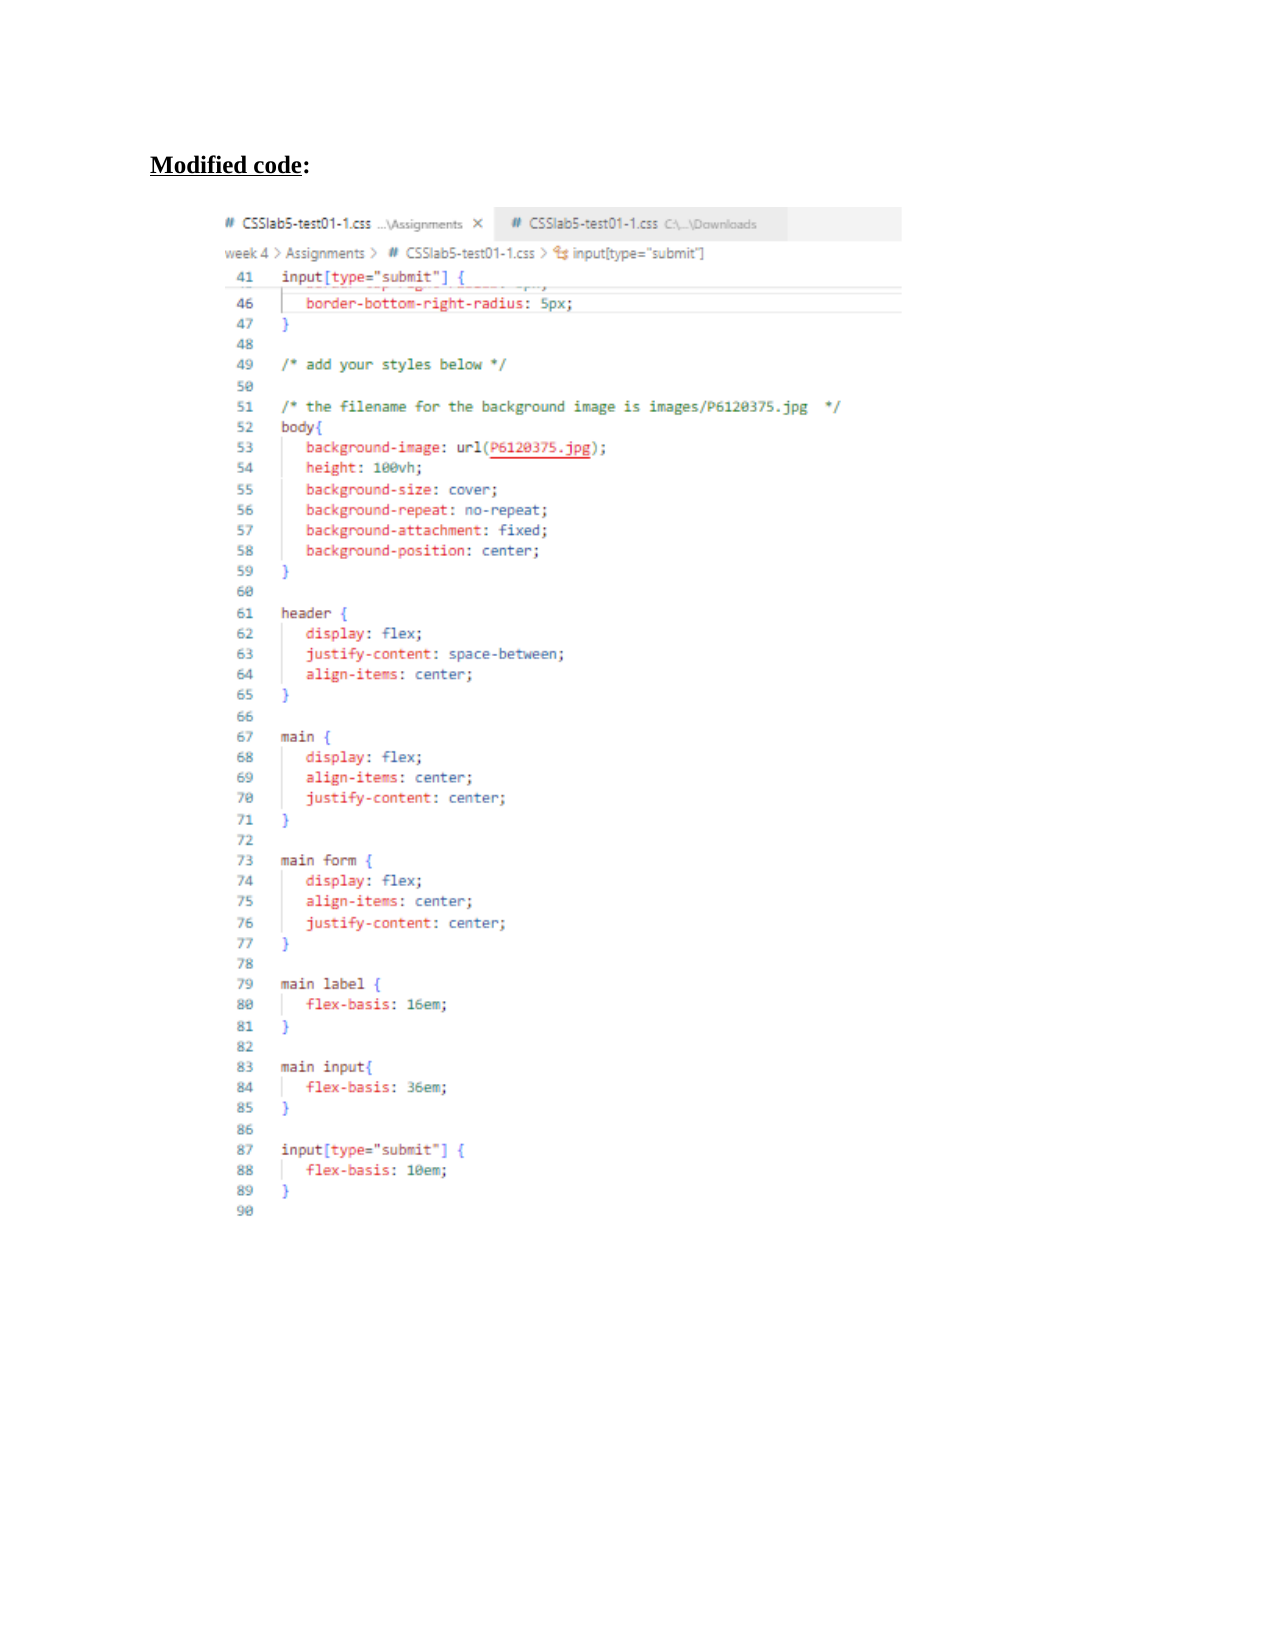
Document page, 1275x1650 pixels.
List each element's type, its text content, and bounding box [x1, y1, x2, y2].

text Modified code: [150, 150, 1125, 179]
picture [225, 207, 902, 1227]
